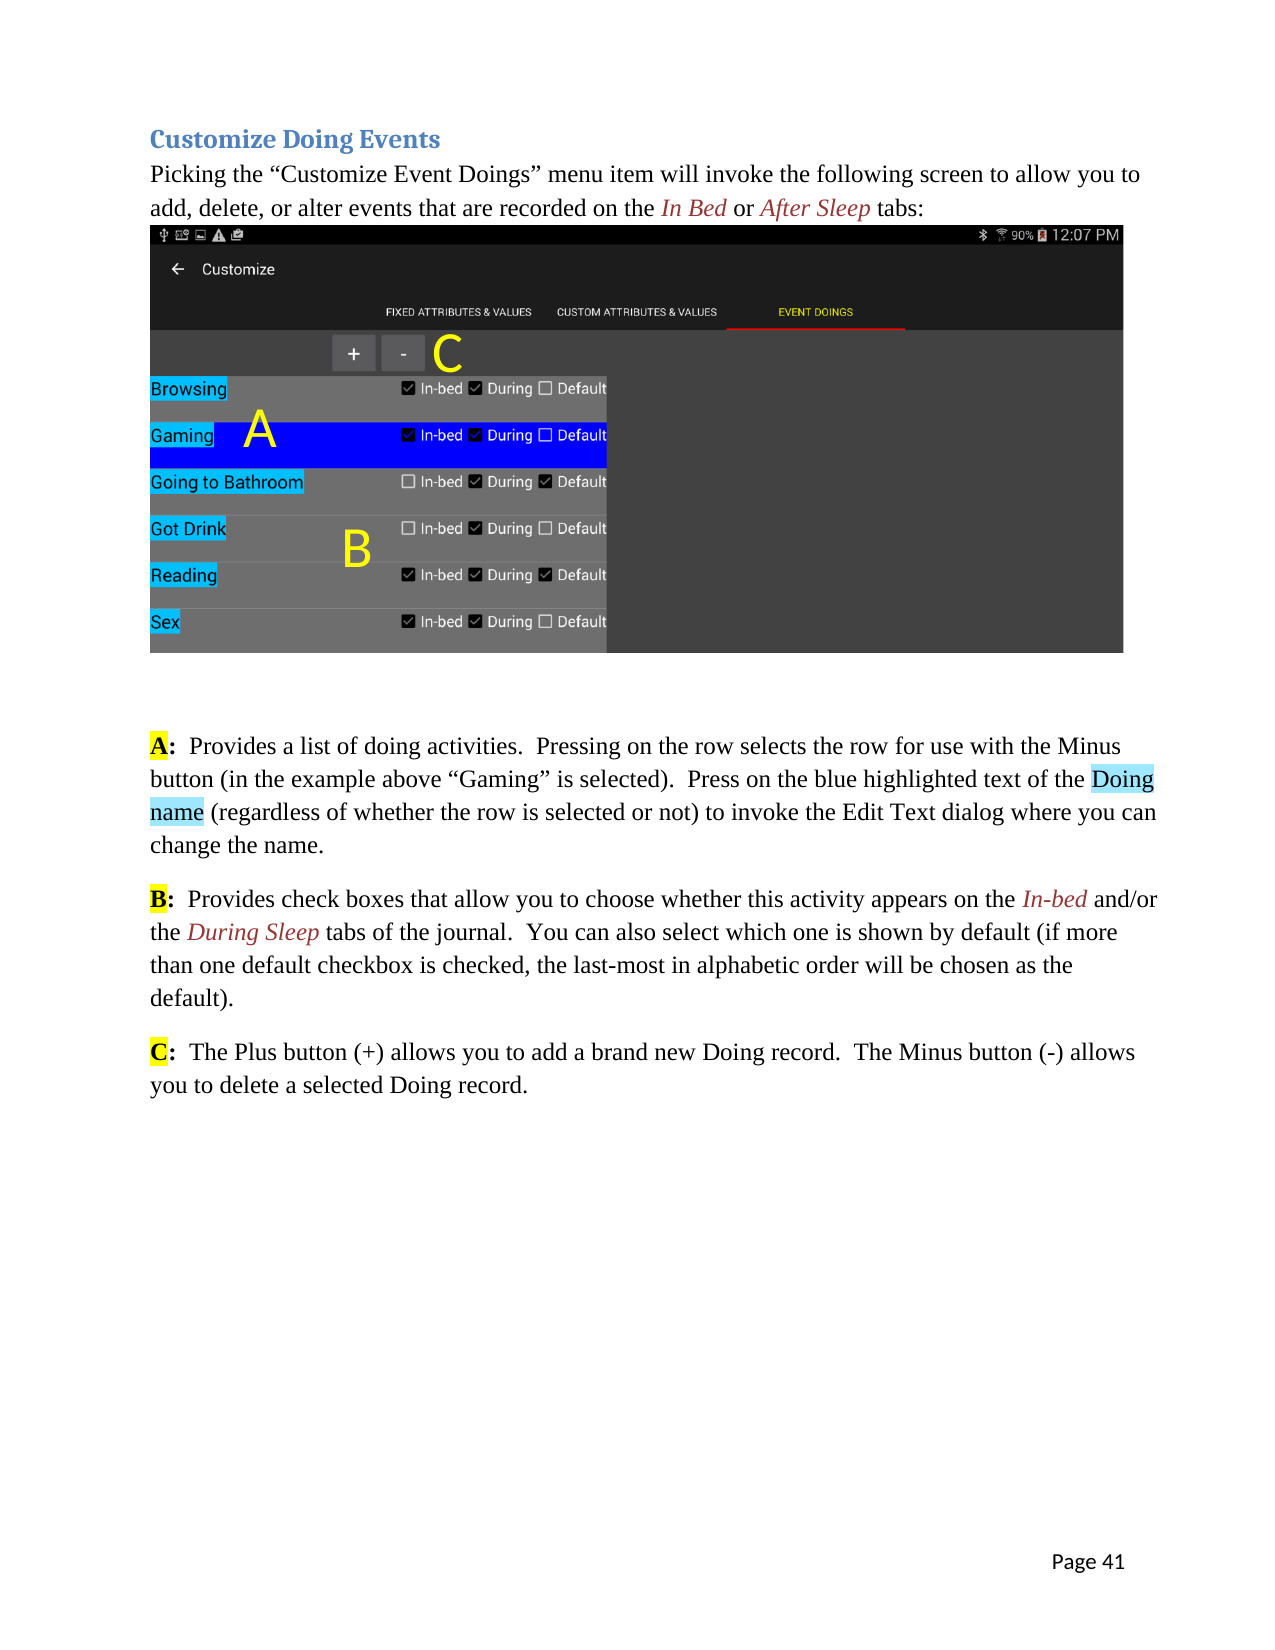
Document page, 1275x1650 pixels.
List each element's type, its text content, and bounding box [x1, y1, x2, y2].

text Picking the “Customize Event Doings” menu item will invoke the following screen to allow you to add, delete, or alter events that are recorded on the In Bed or After Sleep tabs: [150, 159, 1162, 221]
text C: The Plus button (+) allows you to add a brand new Doing record. The Minus button (-) allows you to delete a selected Doing record. [150, 1037, 1162, 1099]
subtitle Customize Doing Events [150, 124, 1162, 155]
text A: Provides a list of doing activities. Pressing on the row selects the row for use with the Minus button (in the example above “Gaming” is selected). Press on the blue highlighted text of the Doing name (regardless of whether the row is selected or not) to invoke the Edit Text dialog where you can change the name. [150, 731, 1162, 859]
picture [150, 225, 1124, 653]
text B: Provides check boxes that allow you to choose whether this activity appears on the In-bed and/or the During Sleep tabs of the journal. You can also select which one is shown by default (if more than one default checkbox is checked, the last-most in alphabetic order will be chosen as the default). [150, 884, 1162, 1012]
